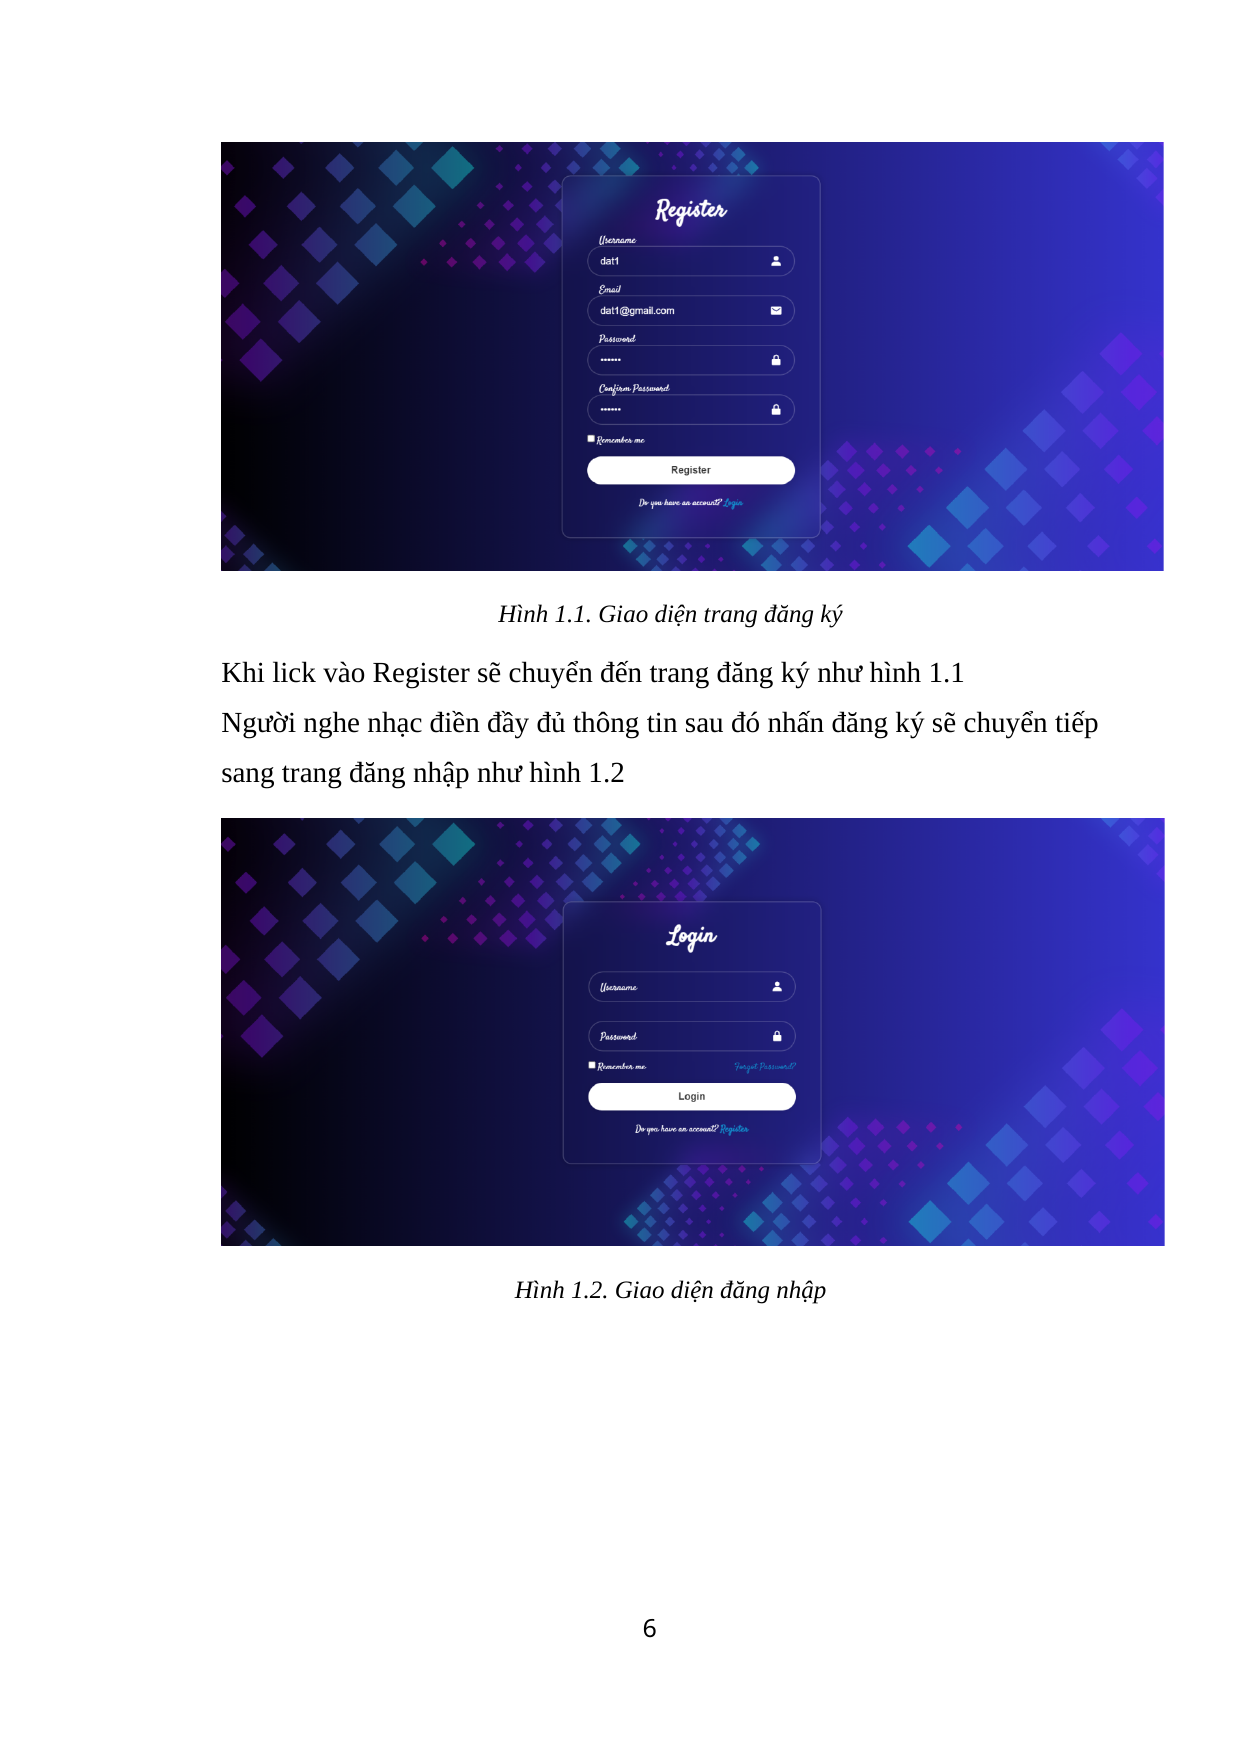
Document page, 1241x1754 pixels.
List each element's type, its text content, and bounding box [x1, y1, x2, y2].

text Khi lick vào Register sẽ chuyển đến trang đăng ký như hình 1.1 Người nghe nhạc điền đầy đủ thông tin sau đó nhấn đăng ký sẽ chuyển tiếp sang trang đăng nhập như hình 1.2 [221, 655, 1122, 789]
picture [221, 818, 1165, 1246]
text Hình 1.1. Giao diện trang đăng ký [221, 599, 1122, 628]
picture [221, 142, 1164, 571]
text Hình 1.2. Giao diện đăng nhập [221, 1275, 1122, 1303]
